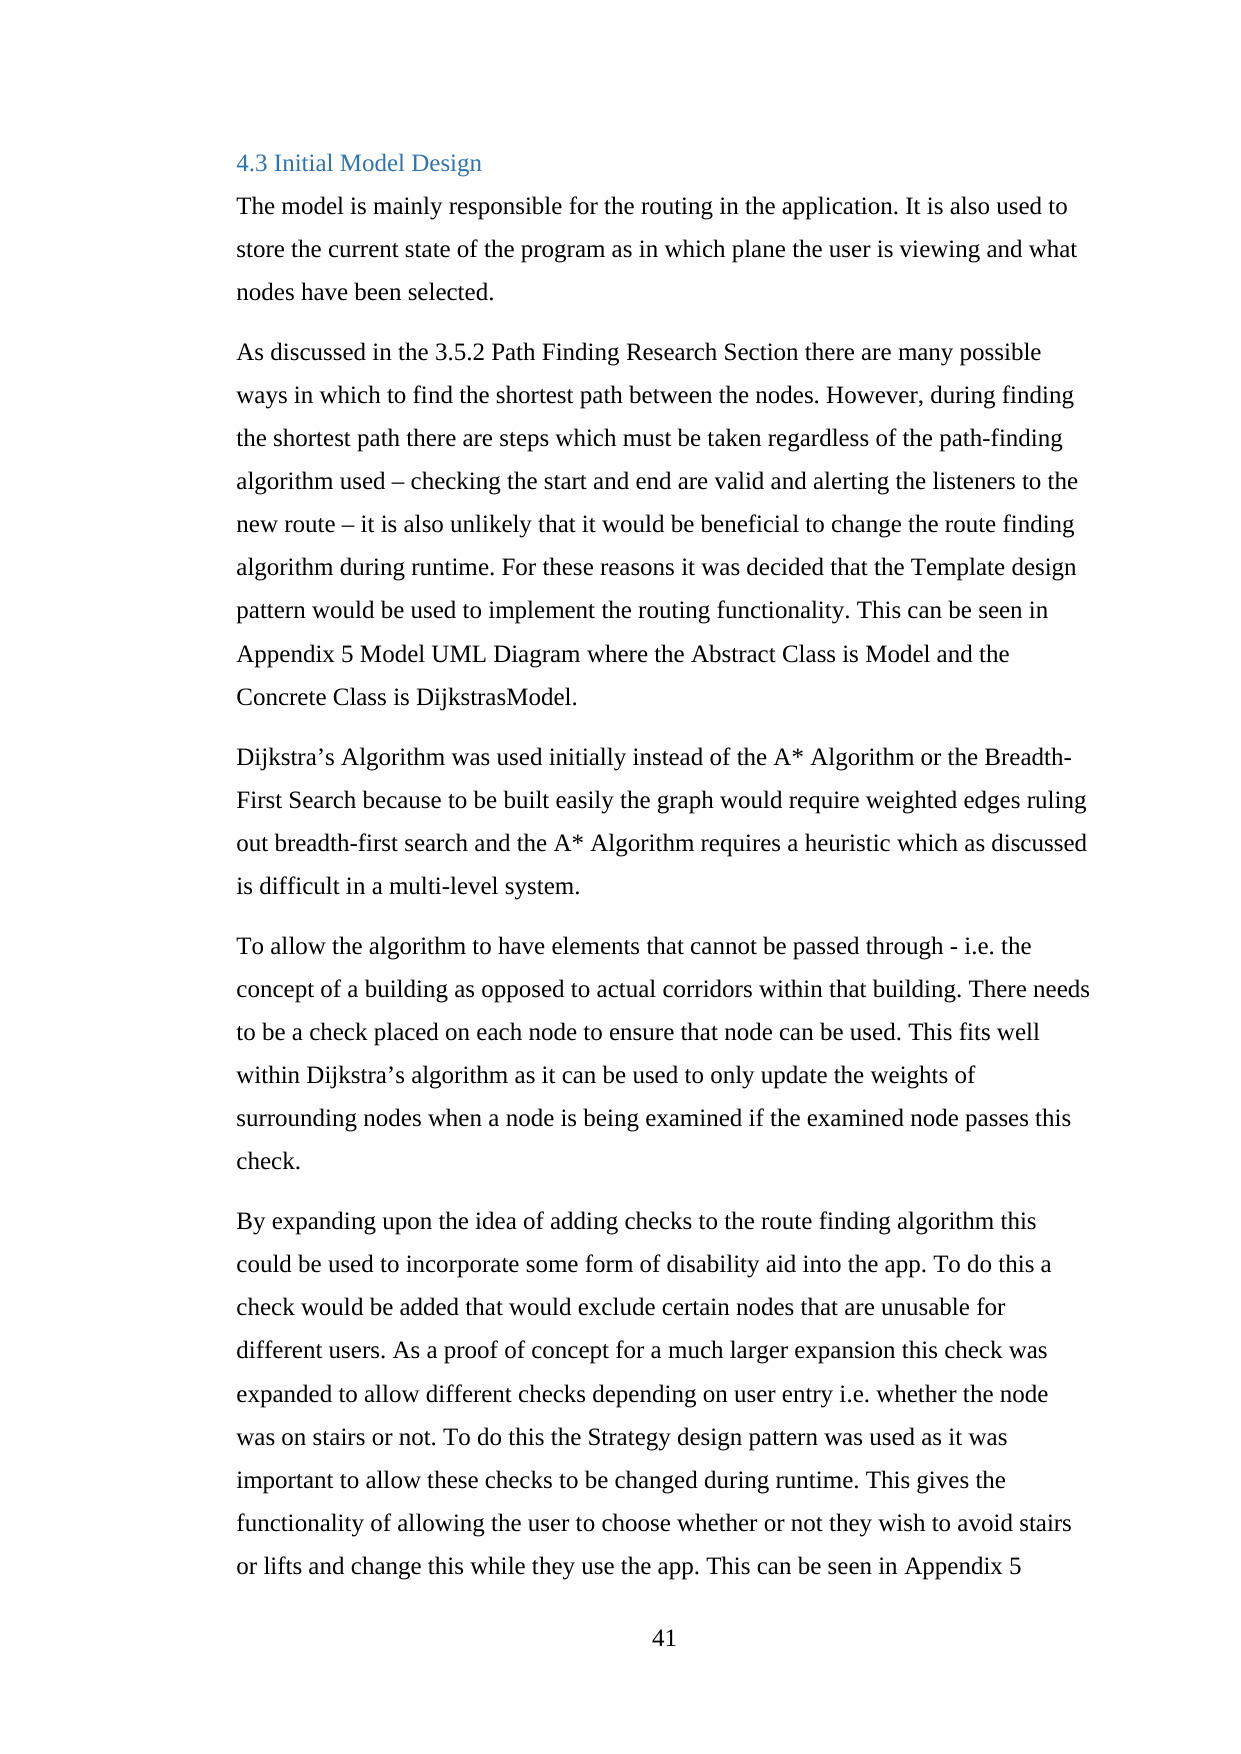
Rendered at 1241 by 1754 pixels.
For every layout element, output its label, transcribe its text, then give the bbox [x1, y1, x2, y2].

subtitle 4.3 Initial Model Design [236, 148, 1092, 176]
text As discussed in the 3.5.2 Path Finding Research Section there are many possible ways in which to find the shortest path between the nodes. However, during finding the shortest path there are steps which must be taken regardless of the path-finding algorithm used – checking the start and end are valid and alerting the listeners to the new route – it is also unlikely that it would be beneficial to change the route finding algorithm during runtime. For these reasons it was decided that the Template design pattern would be used to implement the routing functionality. This can be seen in Appendix 5 Model UML Diagram where the Abstract Class is Model and the Concrete Class is DijkstrasModel. [236, 337, 1092, 711]
text To allow the algorithm to have elements that cannot be passed through - i.e. the concept of a building as opposed to actual corridors within that building. There needs to be a check placed on each node to ensure that node can be used. This fits well within Dijkstra’s algorithm as it can be used to only update the weights of surrounding nodes when a node is being examined if the examined node passes this check. [236, 931, 1092, 1175]
text Dijkstra’s Algorithm was used initially instead of the A* Algorithm or the Breadth-First Search because to be built easily the graph would require weighted edges ruling out breadth-first search and the A* Algorithm requires a heuristic which as discussed is difficult in a multi-level system. [236, 742, 1092, 900]
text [236, 1206, 1092, 1580]
text The model is mainly responsible for the routing in the application. It is also used to store the current state of the program as in which plane the user is viewing and what nodes have been selected. [236, 191, 1092, 306]
